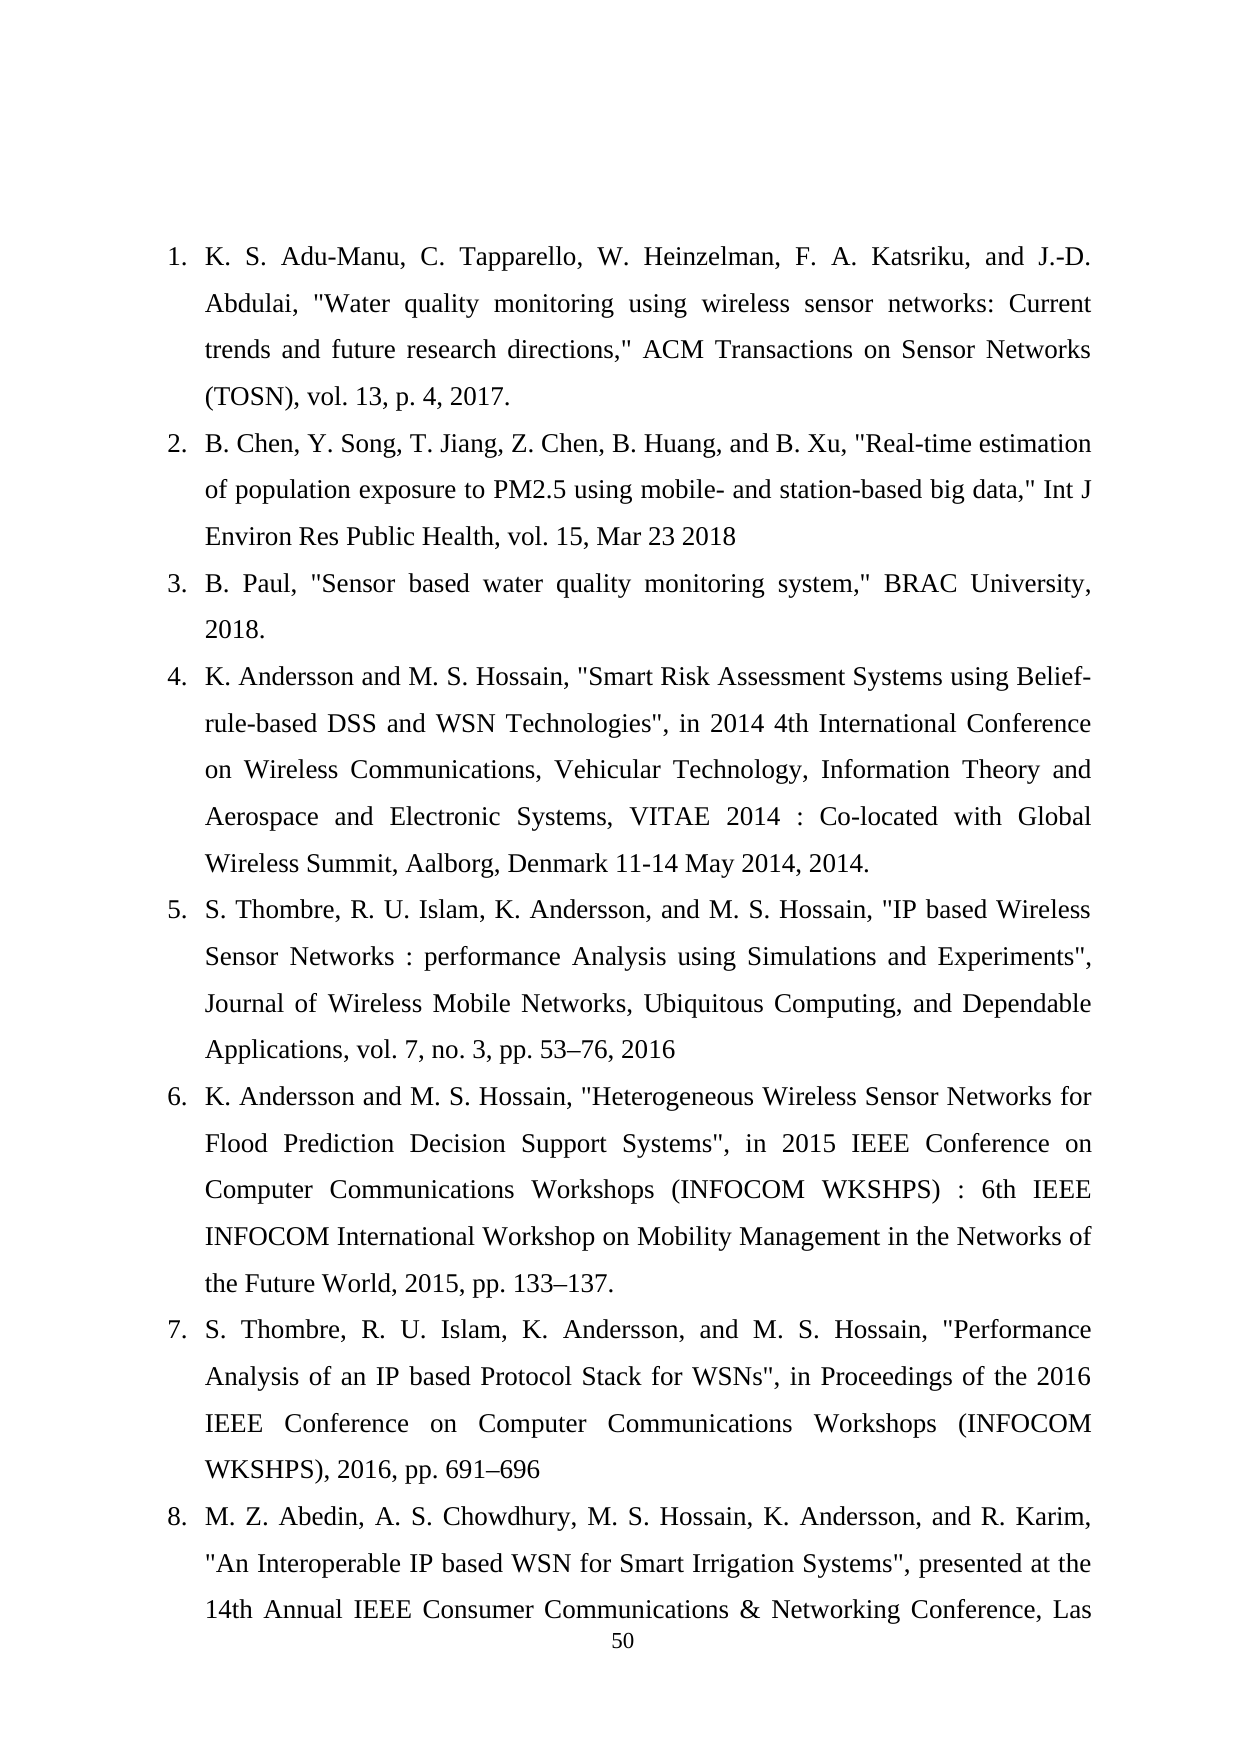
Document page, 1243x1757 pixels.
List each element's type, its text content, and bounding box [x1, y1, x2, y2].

list K. Andersson and M. S. Hossain, "Smart Risk Assessment Systems using Belief-rule-based DSS and WSN Technologies", in 2014 4th International Conference on Wireless Communications, Vehicular Technology, Information Theory and Aerospace and Electronic Systems, VITAE 2014 : Co-located with Global Wireless Summit, Aalborg, Denmark 11-14 May 2014, 2014. [167, 660, 1093, 878]
list S. Thombre, R. U. Islam, K. Andersson, and M. S. Hossain, "Performance Analysis of an IP based Protocol Stack for WSNs", in Proceedings of the 2016 IEEE Conference on Computer Communications Workshops (INFOCOM WKSHPS), 2016, pp. 691–696 [167, 1313, 1093, 1485]
list B. Chen, Y. Song, T. Jiang, Z. Chen, B. Huang, and B. Xu, "Real-time estimation of population exposure to PM2.5 using mobile- and station-based big data," Int J Environ Res Public Health, vol. 15, Mar 23 2018 [167, 427, 1093, 551]
list S. Thombre, R. U. Islam, K. Andersson, and M. S. Hossain, "IP based Wireless Sensor Networks : performance Analysis using Simulations and Experiments", Journal of Wireless Mobile Networks, Ubiquitous Computing, and Dependable Applications, vol. 7, no. 3, pp. 53–76, 2016 [167, 893, 1093, 1065]
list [167, 1500, 1093, 1625]
list B. Paul, "Sensor based water quality monitoring system," BRAC University, 2018. [167, 567, 1093, 645]
list K. Andersson and M. S. Hossain, "Heterogeneous Wireless Sensor Networks for Flood Prediction Decision Support Systems", in 2015 IEEE Conference on Computer Communications Workshops (INFOCOM WKSHPS) : 6th IEEE INFOCOM International Workshop on Mobility Management in the Networks of the Future World, 2015, pp. 133–137. [167, 1080, 1093, 1298]
list K. S. Adu-Manu, C. Tapparello, W. Heinzelman, F. A. Katsriku, and J.-D. Abdulai, "Water quality monitoring using wireless sensor networks: Current trends and future research directions," ACM Transactions on Sensor Networks (TOSN), vol. 13, p. 4, 2017. [167, 240, 1093, 411]
